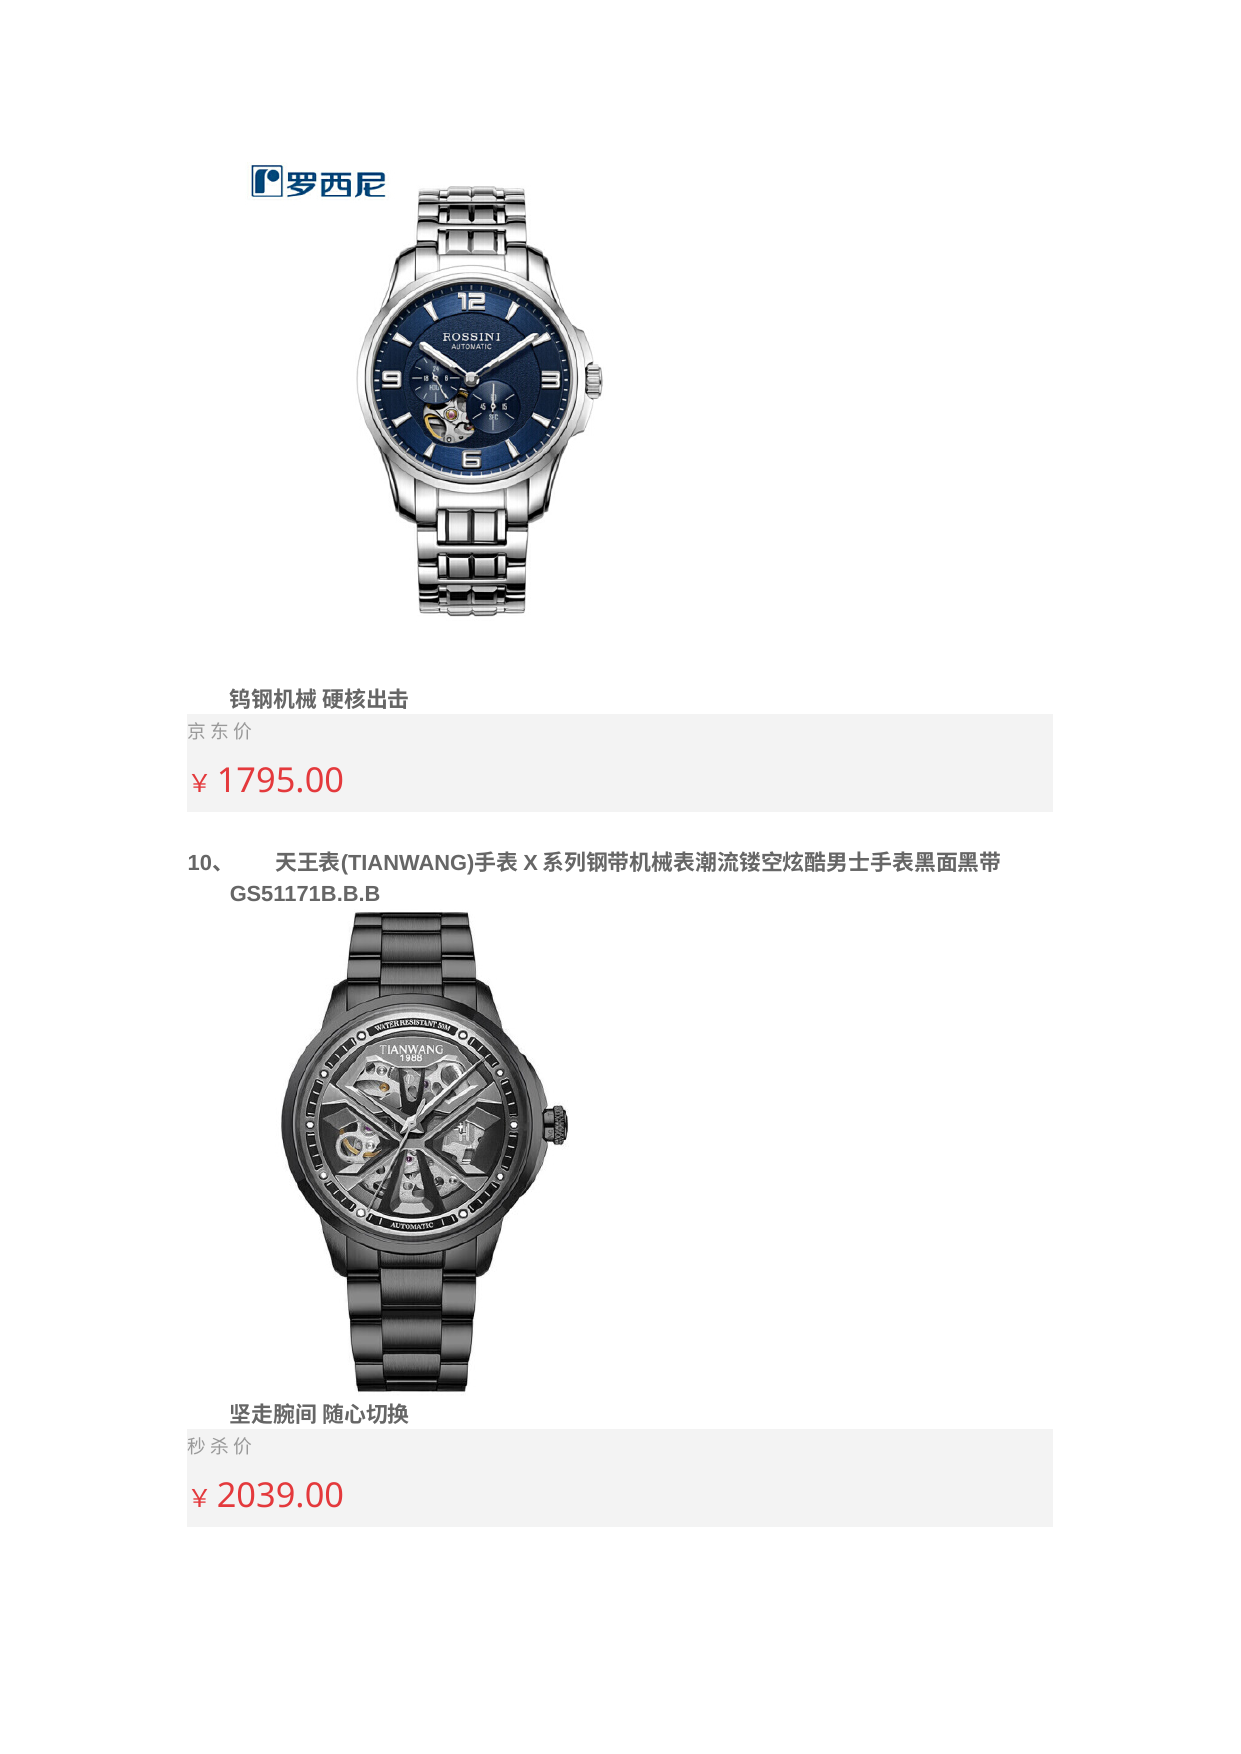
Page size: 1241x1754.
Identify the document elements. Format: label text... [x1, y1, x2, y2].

list 坚走腕间 随心切换 [229, 1397, 1053, 1429]
text 秒 杀 价 [187, 1429, 1053, 1462]
picture [229, 909, 714, 1396]
text 京 东 价 [187, 714, 1053, 747]
text ￥ 2039.00 [187, 1462, 1053, 1527]
list 天王表(TIANWANG)手表 X系列钢带机械表潮流镂空炫酷男士手表黑面黑带GS51171B.B.B [187, 844, 1053, 909]
text ￥ 1795.00 [187, 747, 1053, 812]
list 钨钢机械 硬核出击 [229, 682, 1053, 714]
picture [229, 162, 720, 652]
